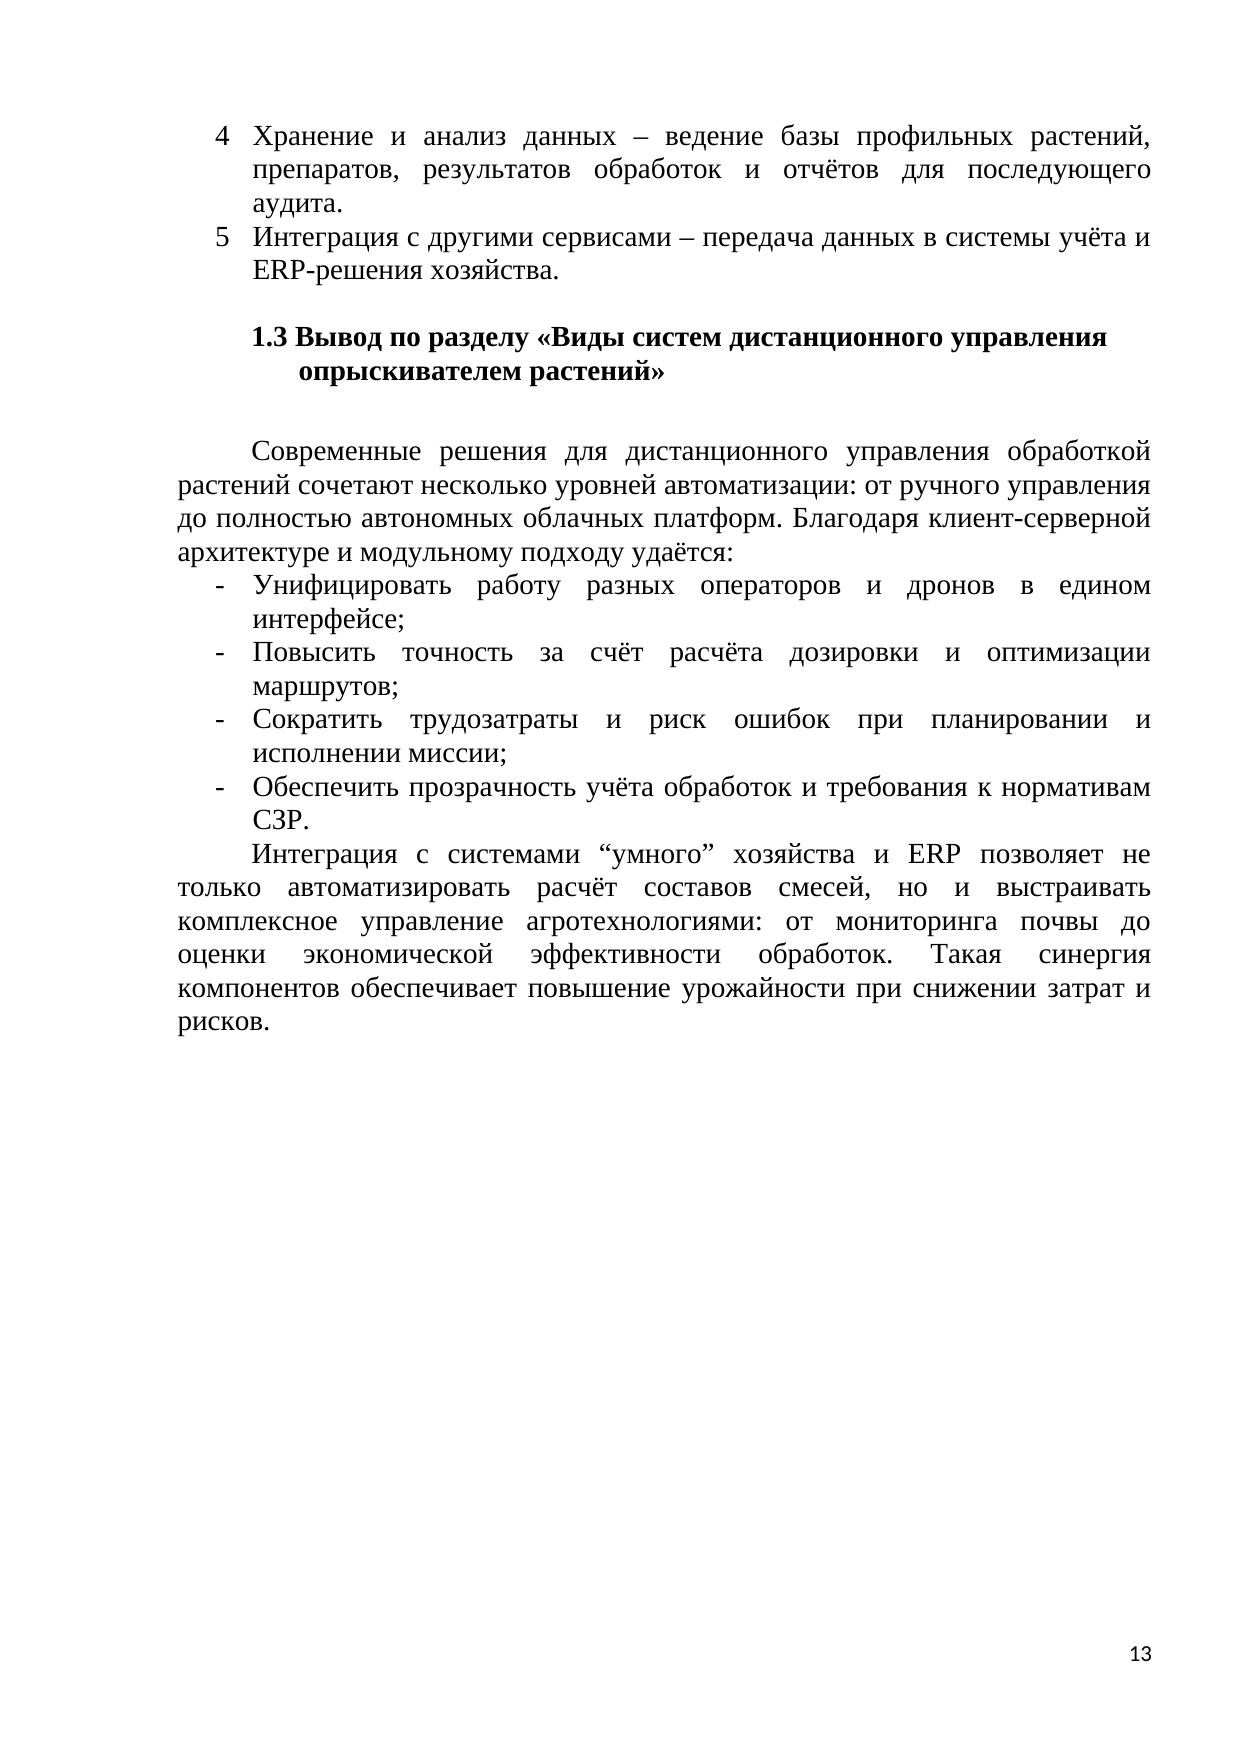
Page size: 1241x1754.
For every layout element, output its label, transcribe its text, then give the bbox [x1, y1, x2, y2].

list Сократить трудозатраты и риск ошибок при планировании и исполнении миссии; [215, 702, 1152, 769]
list Обеспечить прозрачность учёта обработок и требования к нормативам СЗР. [215, 769, 1152, 836]
text Интеграция с системами “умного” хозяйства и ERP позволяет не только автоматизировать расчёт составов смесей, но и выстраивать комплексное управление агротехнологиями: от мониторинга почвы до оценки экономической эффективности обработок. Такая синергия компонентов обеспечивает повышение урожайности при снижении затрат и рисков. [177, 836, 1152, 1037]
list Интеграция с другими сервисами – передача данных в системы учёта и ERP-решения хозяйства. [215, 219, 1152, 286]
list Хранение и анализ данных – ведение базы профильных растений, препаратов, результатов обработок и отчётов для последующего аудита. [215, 118, 1152, 219]
subtitle 1.3 Вывод по разделу «Виды систем дистанционного управления опрыскивателем растений» [251, 319, 1152, 386]
list Повысить точность за счёт расчёта дозировки и оптимизации маршрутов; [215, 634, 1152, 702]
list Унифицировать работу разных операторов и дронов в едином интерфейсе; [215, 567, 1152, 634]
text Современные решения для дистанционного управления обработкой растений сочетают несколько уровней автоматизации: от ручного управления до полностью автономных облачных платформ. Благодаря клиент-серверной архитектуре и модульному подходу удаётся: [177, 433, 1152, 567]
